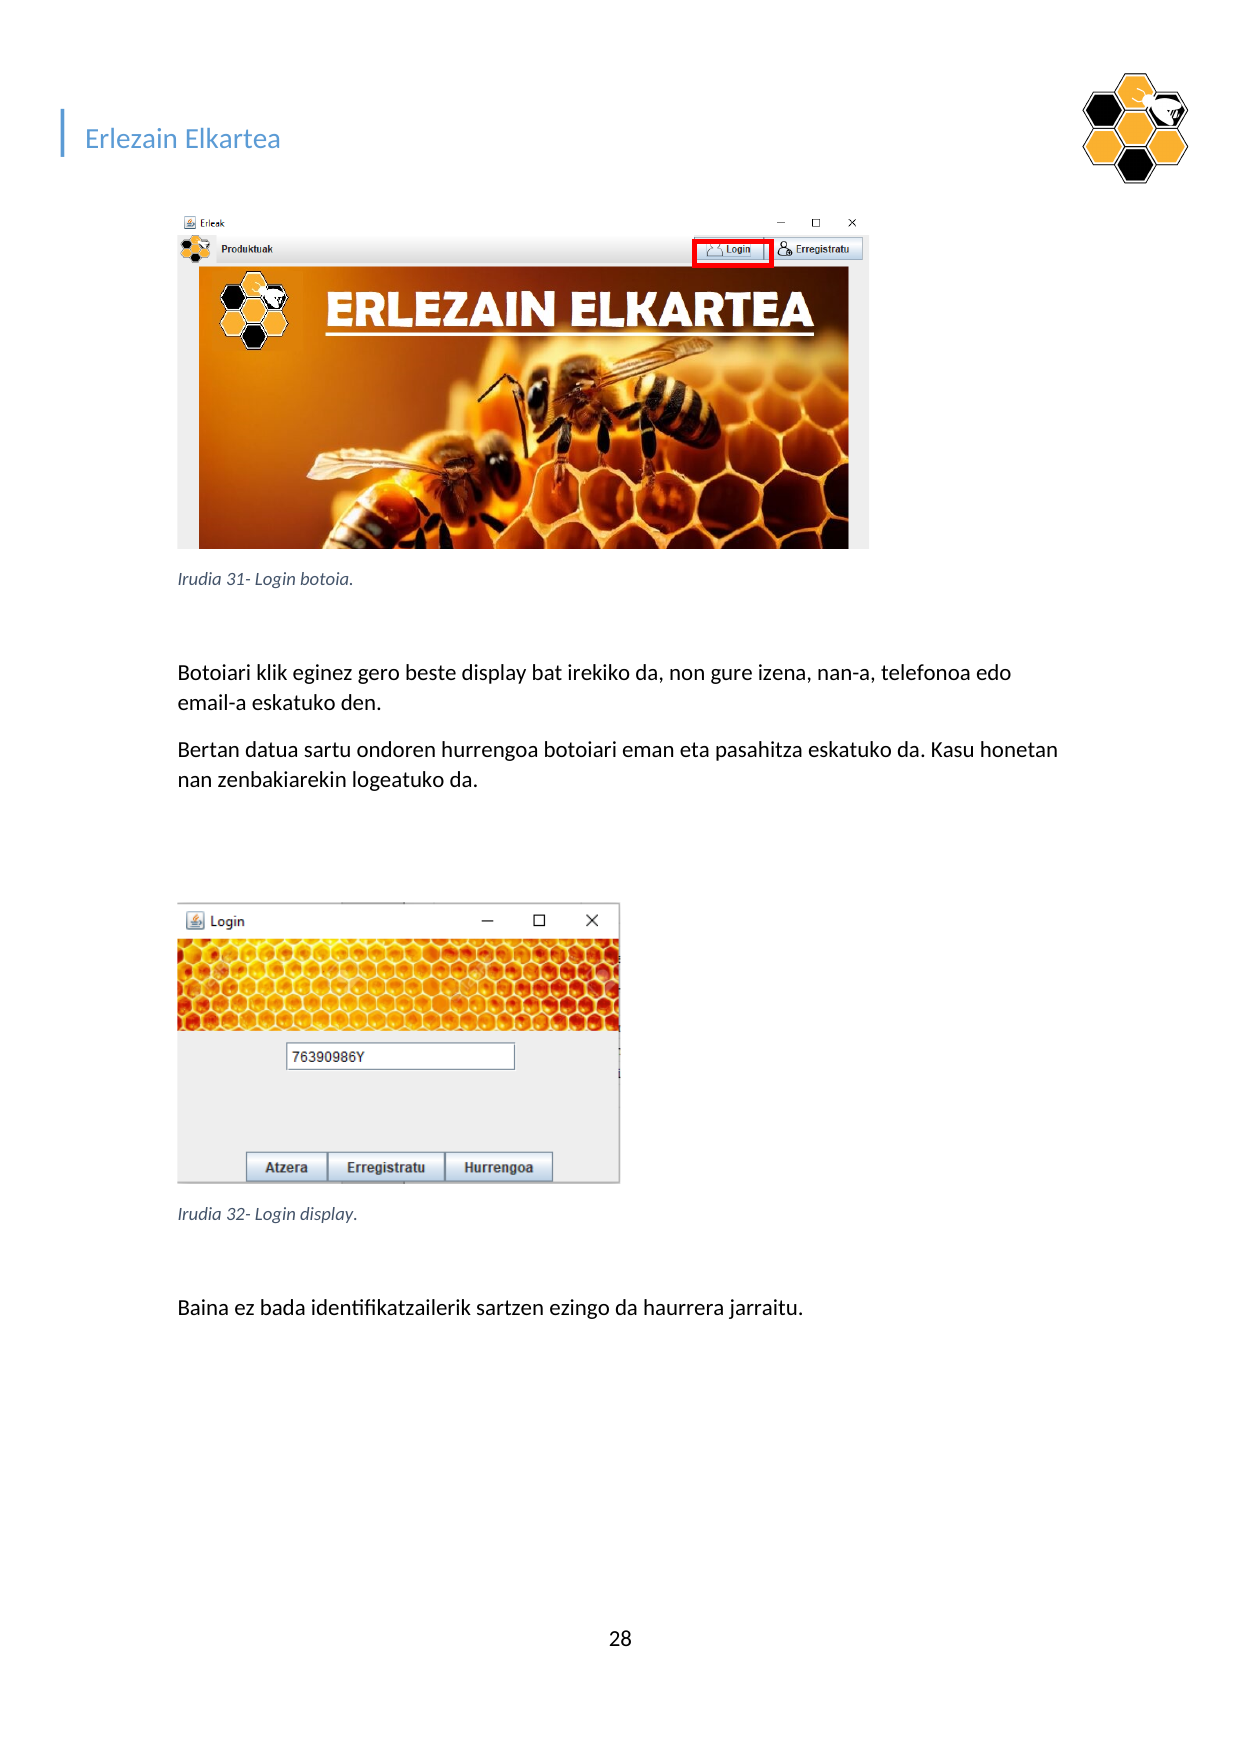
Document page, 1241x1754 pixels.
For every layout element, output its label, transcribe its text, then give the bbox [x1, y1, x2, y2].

picture [177, 902, 621, 1184]
picture [1071, 73, 1210, 185]
text Irudia 32- Login display. [177, 1203, 1063, 1226]
text Botoiari klik eginez gero beste display bat irekiko da, non gure izena, nan-a, telefonoa edo email-a eskatuko den. [177, 658, 1063, 716]
text Bertan datua sartu ondoren hurrengoa botoiari eman eta pasahitza eskatuko da. Kasu honetan nan zenbakiarekin logeatuko da. [177, 735, 1063, 793]
text Irudia 31- Login botoia. [177, 567, 1063, 590]
text Baina ez bada identifikatzailerik sartzen ezingo da haurrera jarraitu. [177, 1293, 1063, 1321]
picture [177, 212, 870, 549]
